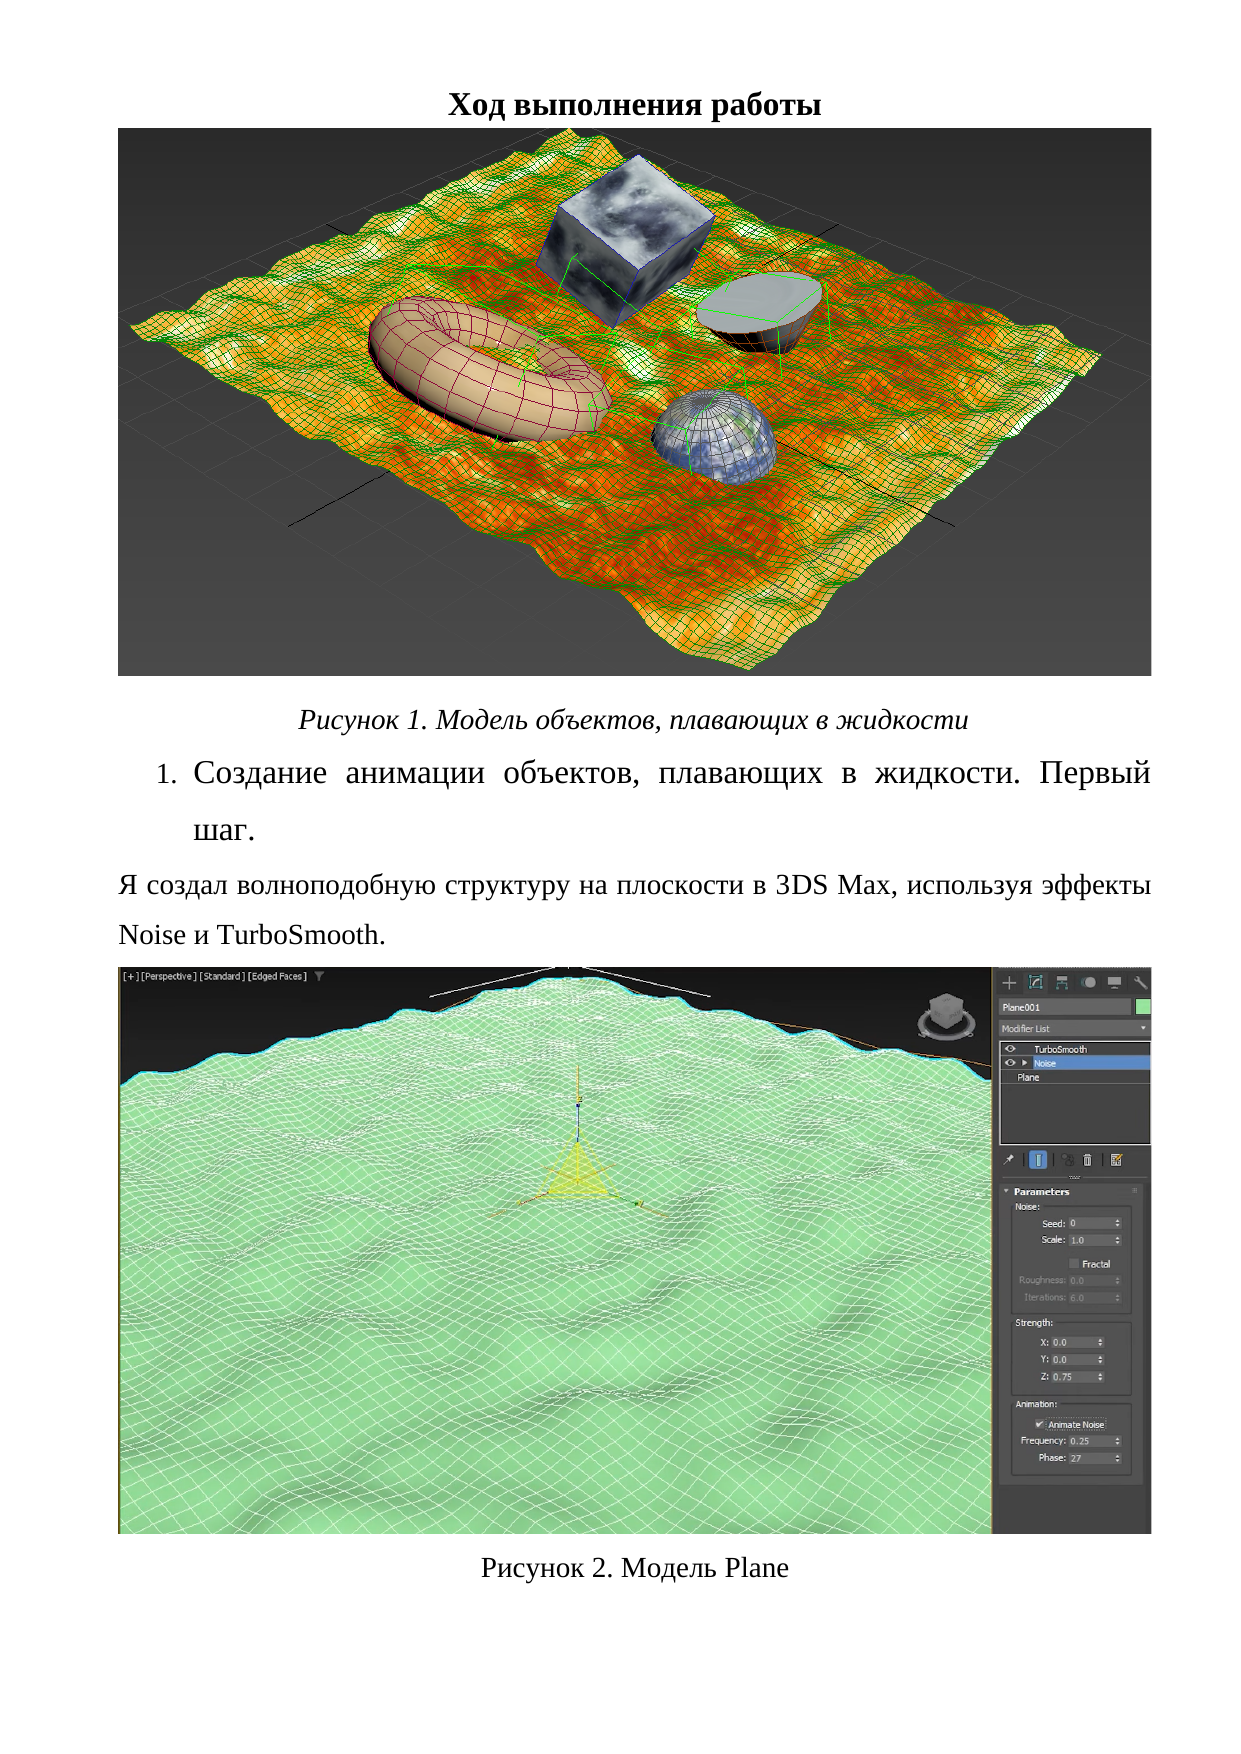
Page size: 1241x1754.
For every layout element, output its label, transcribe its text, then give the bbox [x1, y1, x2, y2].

text Рисунок 2. Модель Plane [118, 1550, 1152, 1584]
picture [118, 967, 1152, 1534]
text Рисунок 1. Модель объектов, плавающих в жидкости [118, 702, 1152, 735]
text Я создал волноподобную структуру на плоскости в 3DS Max, используя эффекты Noise и TurboSmooth. [118, 867, 1152, 951]
picture [118, 128, 1152, 676]
list Создание анимации объектов, плавающих в жидкости. Первый шаг. [156, 752, 1152, 848]
subtitle Ход выполнения работы [118, 84, 1152, 122]
